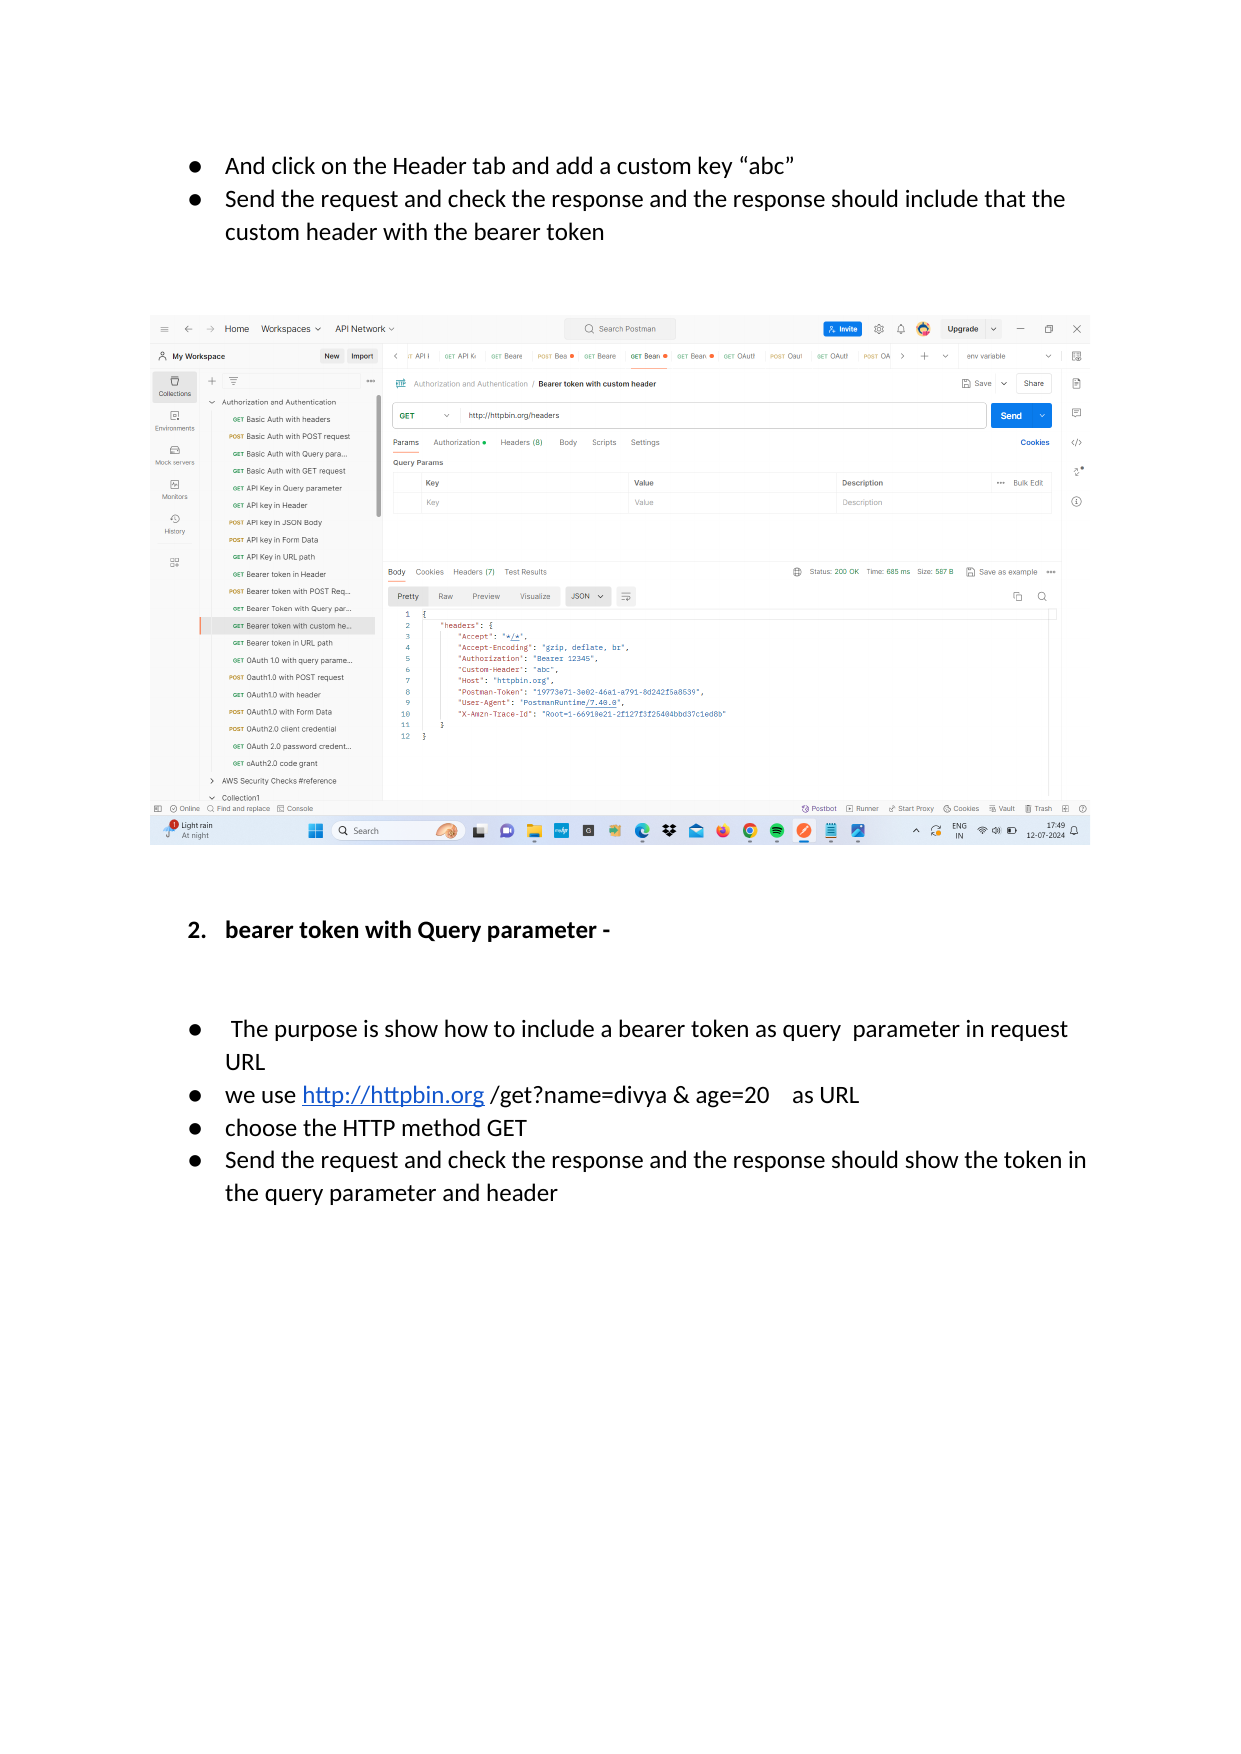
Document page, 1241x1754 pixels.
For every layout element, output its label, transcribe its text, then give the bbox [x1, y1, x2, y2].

list Send the request and check the response and the response should show the token in the query parameter and header [187, 1144, 1090, 1208]
list And click on the Header tab and add a custom key “abc” [187, 150, 1090, 181]
list The purpose is show how to include a bearer token as query parameter in request URL [187, 1013, 1090, 1076]
list choose the HTTP method GET [187, 1112, 1090, 1142]
list Send the request and check the response and the response should include that the custom header with the bearer token [187, 183, 1090, 246]
picture [150, 315, 1091, 845]
list we use http://httpbin.org /get?name=divya & age=20 as URL [187, 1079, 1090, 1109]
list bearer token with Query parameter - [187, 914, 1090, 944]
